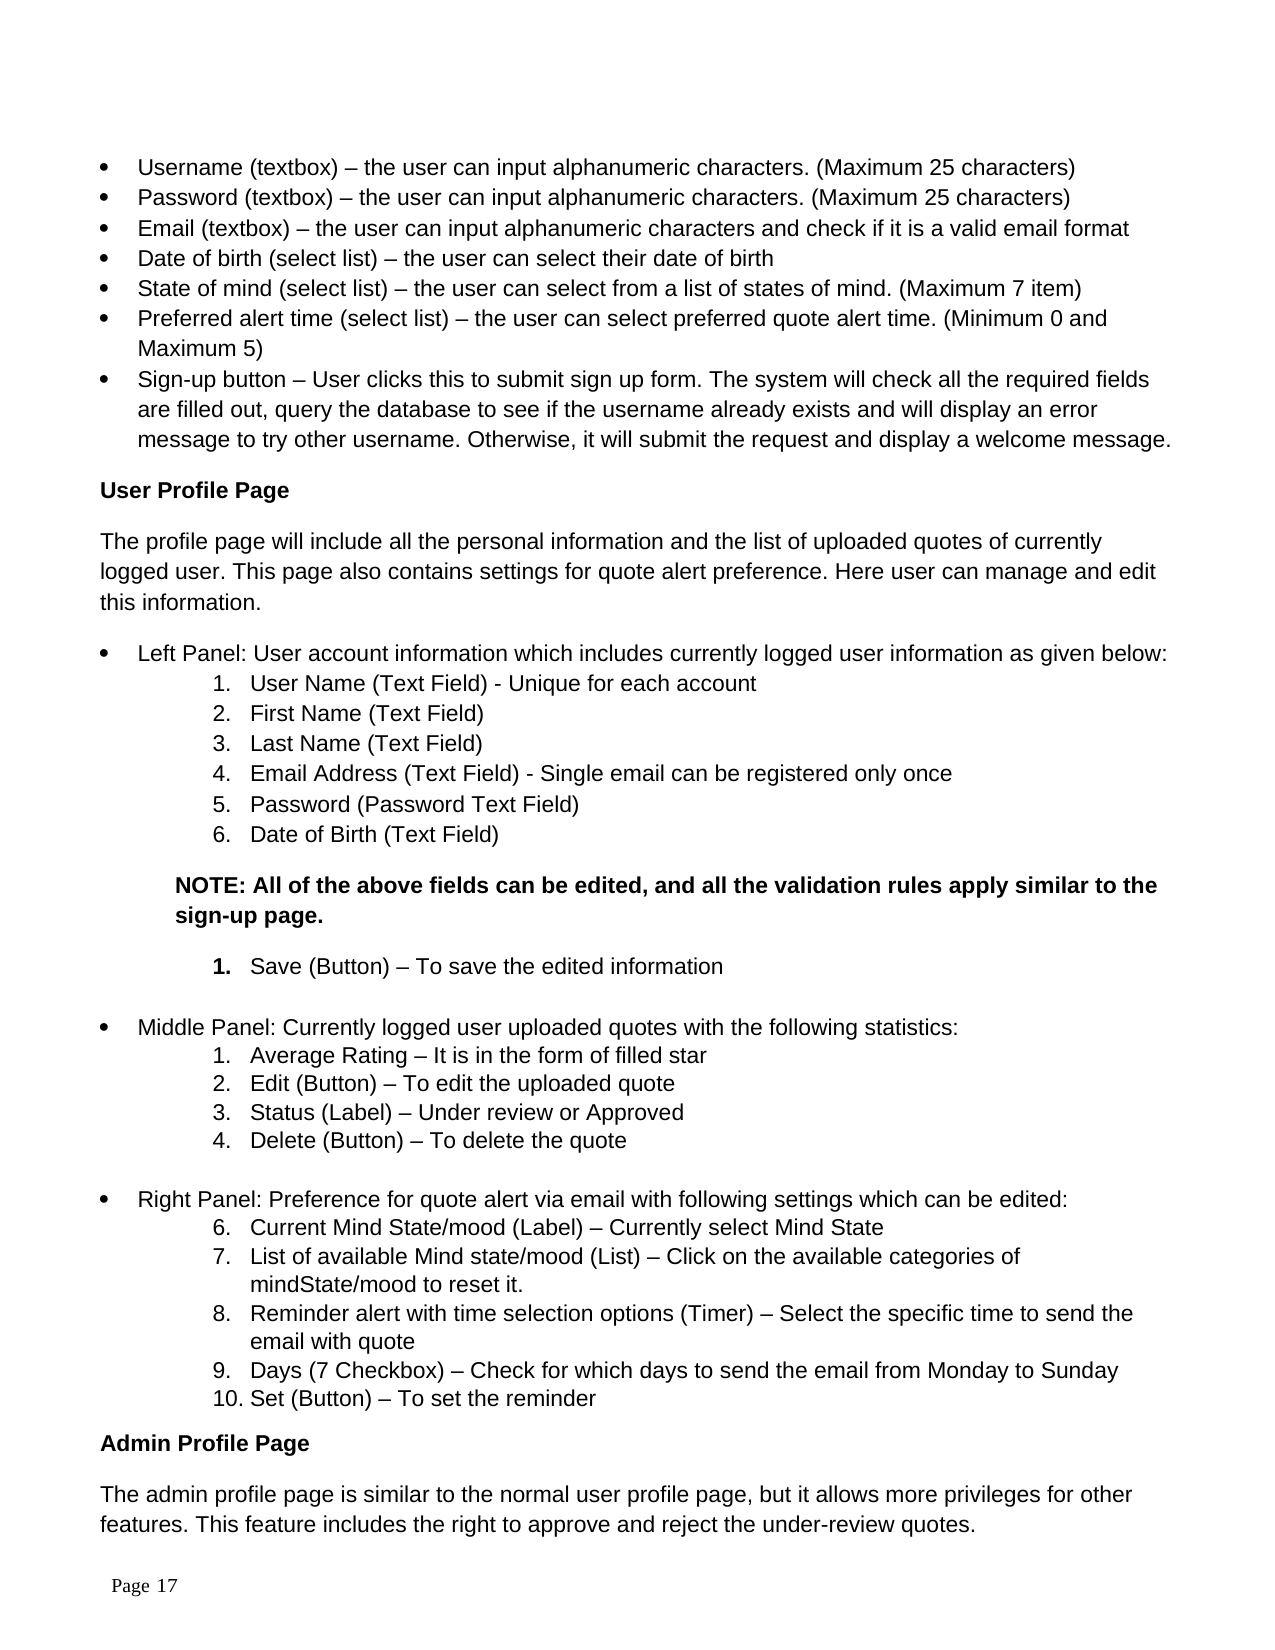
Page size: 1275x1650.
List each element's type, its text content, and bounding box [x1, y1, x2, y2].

text User Profile Page [100, 477, 1175, 503]
list Date of birth (select list) – the user can select their date of birth [100, 245, 1175, 271]
list Save (Button) – To save the edited information [212, 953, 1175, 979]
list State of mind (select list) – the user can select from a list of states of mind. (Maximum 7 item) [100, 275, 1175, 301]
list Last Name (Text Field) [212, 730, 1175, 757]
list Average Rating – It is in the form of filled star [212, 1042, 1175, 1068]
list Status (Label) – Under review or Approved [212, 1099, 1175, 1125]
list Email (textbox) – the user can input alphanumeric characters and check if it is a valid email format [100, 214, 1175, 241]
list Delete (Button) – To delete the quote [212, 1127, 1175, 1154]
list Password (textbox) – the user can input alphanumeric characters. (Maximum 25 characters) [100, 184, 1175, 211]
list Edit (Button) – To edit the uploaded quote [212, 1070, 1175, 1097]
list Sign-up button – User clicks this to submit sign up form. The system will check all the required fields are filled out, query the database to see if the username already exists and will display an error message to try other username. Otherwise, it will submit the request and display a welcome message. [100, 366, 1175, 452]
list Right Panel: Preference for quote alert via email with following settings which can be edited: [100, 1186, 1175, 1212]
list User Name (Text Field) - Unique for each account [212, 670, 1175, 696]
list Username (textbox) – the user can input alphanumeric characters. (Maximum 25 characters) [100, 154, 1175, 181]
text The admin profile page is similar to the normal user profile page, but it allows more privileges for other features. This feature includes the right to approve and reject the under-review quotes. [100, 1481, 1175, 1538]
list Reminder alert with time selection options (Timer) – Select the specific time to send the email with quote [212, 1300, 1175, 1354]
list Current Mind State/mood (Label) – Currently select Mind State [212, 1214, 1175, 1241]
text The profile page will include all the personal information and the list of uploaded quotes of currently logged user. This page also contains settings for quote alert preference. Here user can manage and edit this information. [100, 528, 1175, 615]
list First Name (Text Field) [212, 700, 1175, 726]
text NOTE: All of the above fields can be edited, and all the validation rules apply similar to the sign-up page. [175, 872, 1175, 928]
list Set (Button) – To set the reminder [212, 1385, 1175, 1411]
list Preferred alert time (select list) – the user can select preferred quote alert time. (Minimum 0 and Maximum 5) [100, 305, 1175, 362]
list List of available Mind state/mood (List) – Click on the available categories of mindState/mood to reset it. [212, 1243, 1175, 1298]
list Middle Panel: Currently logged user uploaded quotes with the following statistics: [100, 1013, 1175, 1040]
list Left Panel: User account information which includes currently logged user information as given below: [100, 639, 1175, 666]
list Password (Password Text Field) [212, 791, 1175, 817]
list Email Address (Text Field) - Single email can be registered only once [212, 760, 1175, 787]
text Admin Profile Page [100, 1430, 1175, 1456]
list Days (7 Checkbox) – Check for which days to send the email from Monday to Sunday [212, 1357, 1175, 1383]
list Date of Birth (Text Field) [212, 821, 1175, 847]
